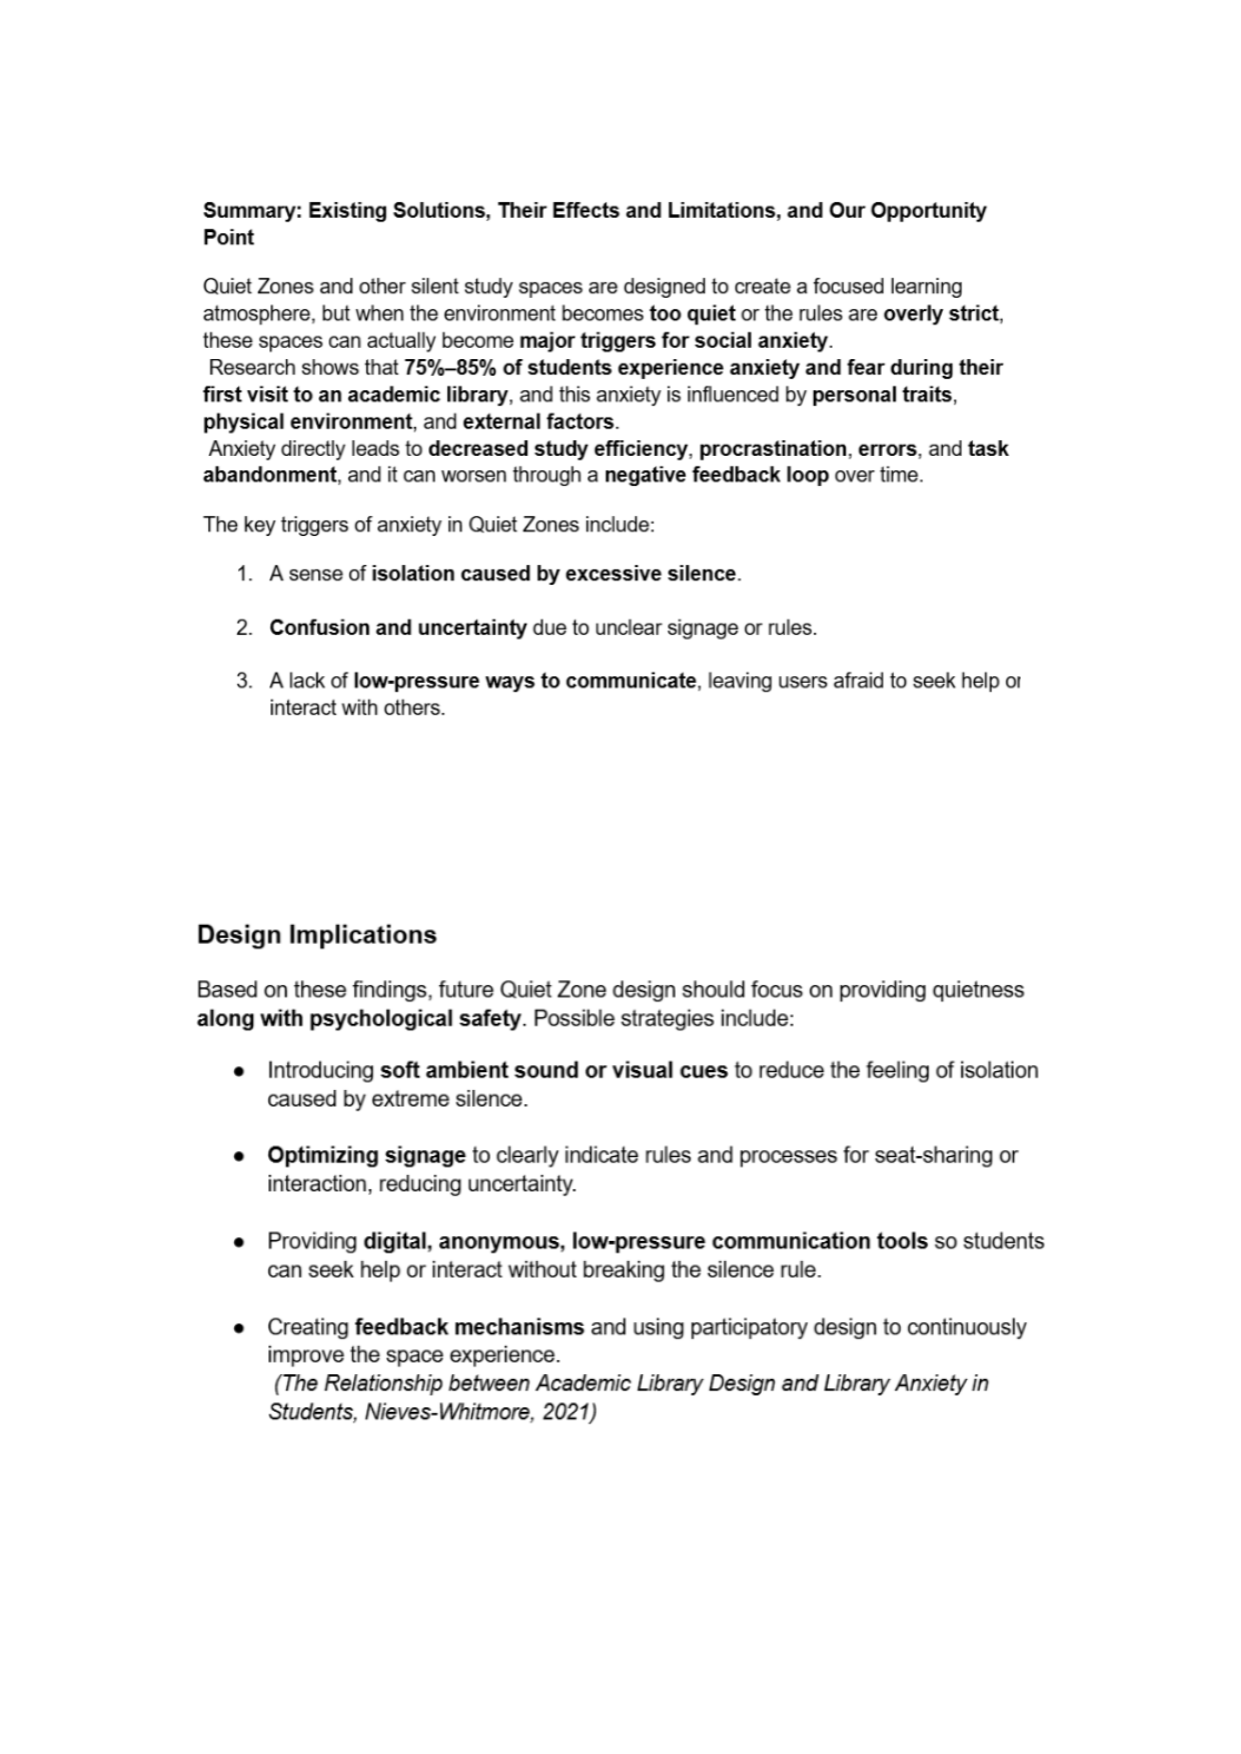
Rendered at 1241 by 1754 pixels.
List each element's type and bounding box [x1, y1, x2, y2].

picture [187, 162, 1053, 782]
picture [187, 899, 1053, 1458]
